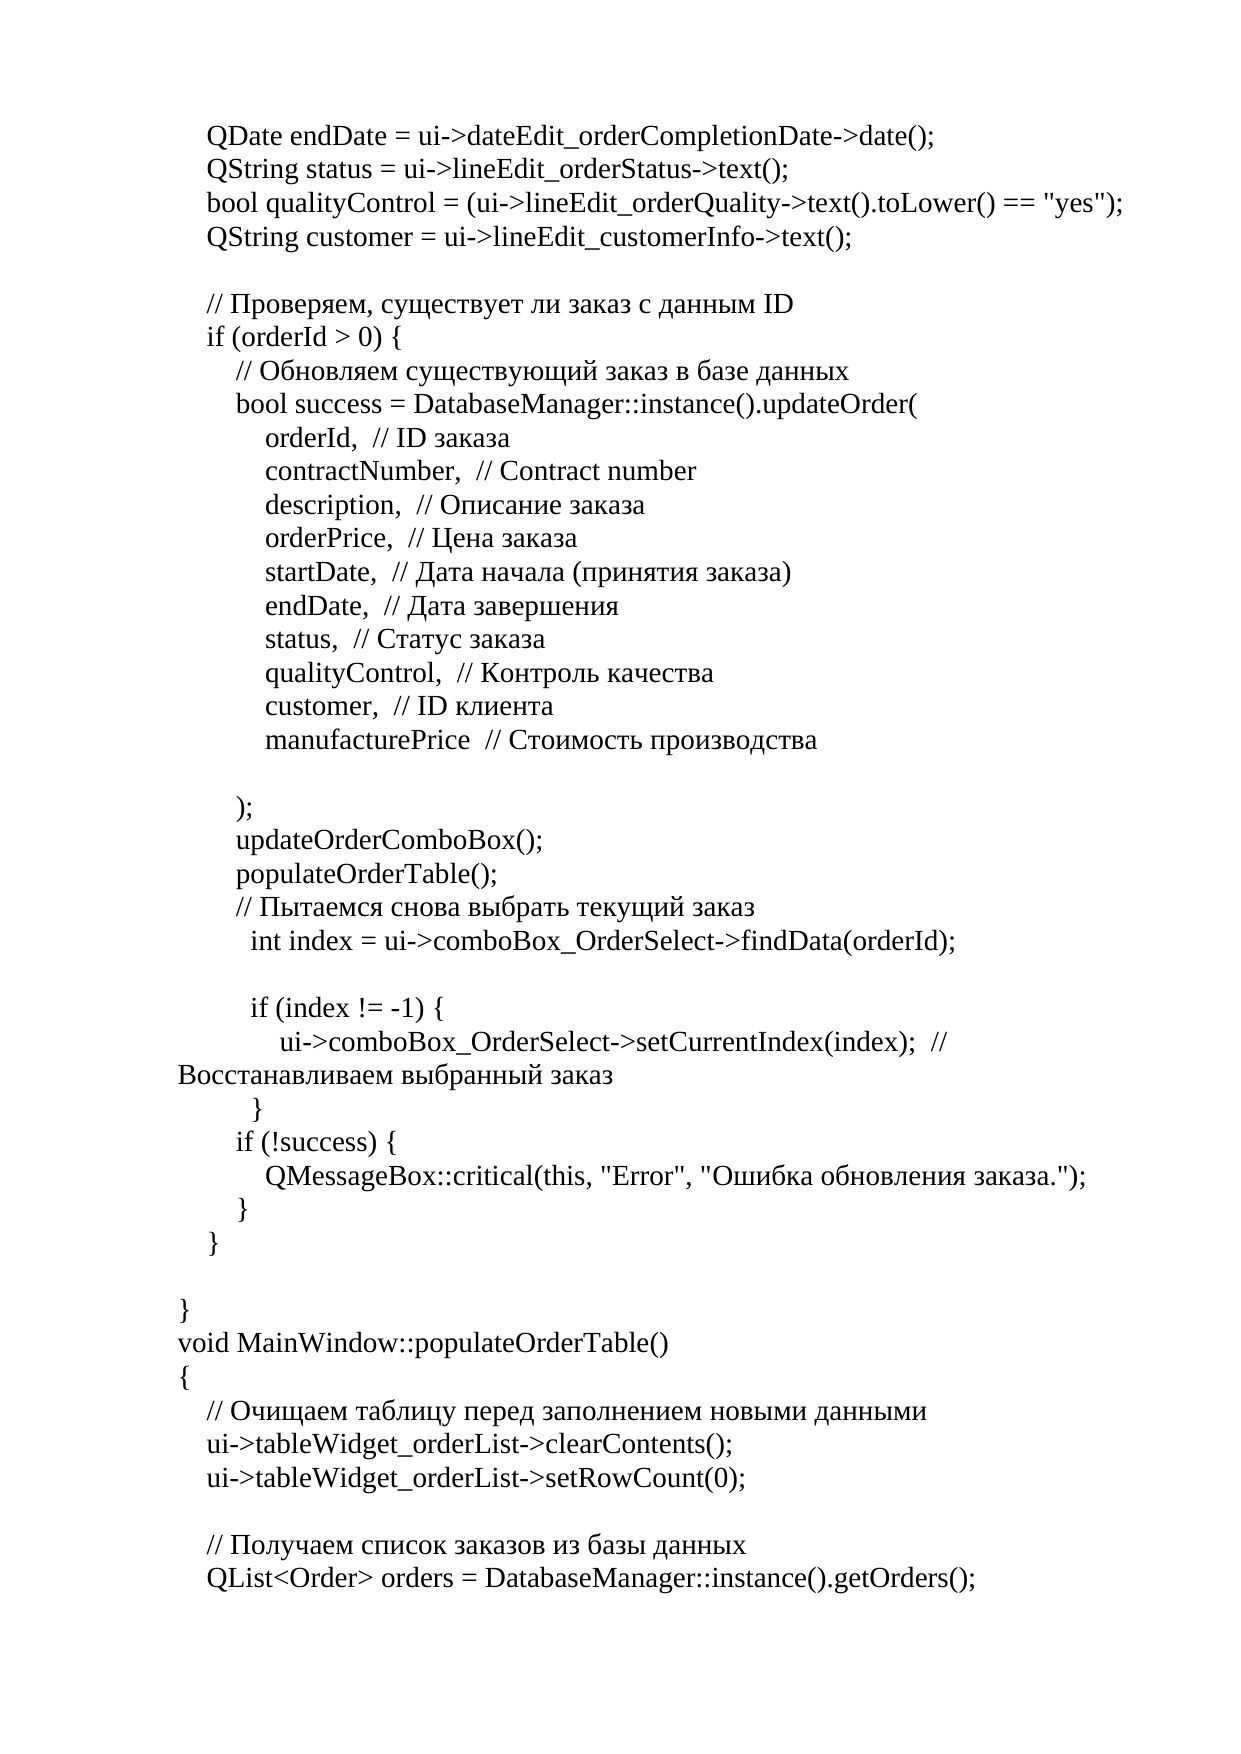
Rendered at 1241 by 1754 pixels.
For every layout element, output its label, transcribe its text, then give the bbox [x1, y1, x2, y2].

text // Получаем список заказов из базы данных [177, 1527, 1152, 1560]
text ); [177, 789, 1152, 822]
text // Проверяем, существует ли заказ с данным ID [177, 286, 1152, 319]
text ui->tableWidget_orderList->clearContents(); [177, 1426, 1152, 1460]
text description, // Описание заказа [177, 487, 1152, 521]
text void MainWindow::populateOrderTable() [177, 1326, 1152, 1359]
text // Пытаемся снова выбрать текущий заказ [177, 889, 1152, 923]
text if (index != -1) { [177, 990, 1152, 1024]
text endDate, // Дата завершения [177, 588, 1152, 621]
text customer, // ID клиента [177, 688, 1152, 722]
text contractNumber, // Contract number [177, 453, 1152, 487]
text bool success = DatabaseManager::instance().updateOrder( [177, 386, 1152, 420]
text orderId, // ID заказа [177, 420, 1152, 453]
text // Очищаем таблицу перед заполнением новыми данными [177, 1393, 1152, 1426]
text int index = ui->comboBox_OrderSelect->findData(orderId); [177, 923, 1152, 957]
text qualityControl, // Контроль качества [177, 655, 1152, 688]
text status, // Статус заказа [177, 621, 1152, 655]
text updateOrderComboBox(); [177, 822, 1152, 856]
text bool qualityControl = (ui->lineEdit_orderQuality->text().toLower() == "yes"); [177, 185, 1152, 219]
text QString customer = ui->lineEdit_customerInfo->text(); [177, 219, 1152, 252]
text // Обновляем существующий заказ в базе данных [177, 353, 1152, 386]
text ui->comboBox_OrderSelect->setCurrentIndex(index); // Восстанавливаем выбранный заказ [177, 1024, 1152, 1091]
text { [177, 1359, 1152, 1393]
text orderPrice, // Цена заказа [177, 521, 1152, 554]
text startDate, // Дата начала (принятия заказа) [177, 554, 1152, 588]
text if (orderId > 0) { [177, 319, 1152, 353]
text QList<Order> orders = DatabaseManager::instance().getOrders(); [177, 1560, 1152, 1594]
text } [177, 1292, 1152, 1326]
text QString status = ui->lineEdit_orderStatus->text(); [177, 152, 1152, 185]
text manufacturePrice // Стоимость производства [177, 722, 1152, 755]
text ui->tableWidget_orderList->setRowCount(0); [177, 1460, 1152, 1493]
text if (!success) { [177, 1124, 1152, 1158]
text } [177, 1091, 1152, 1124]
text } [177, 1191, 1152, 1225]
text populateOrderTable(); [177, 856, 1152, 889]
text } [177, 1225, 1152, 1258]
text QMessageBox::critical(this, "Error", "Ошибка обновления заказа."); [177, 1158, 1152, 1191]
text QDate endDate = ui->dateEdit_orderCompletionDate->date(); [177, 118, 1152, 152]
